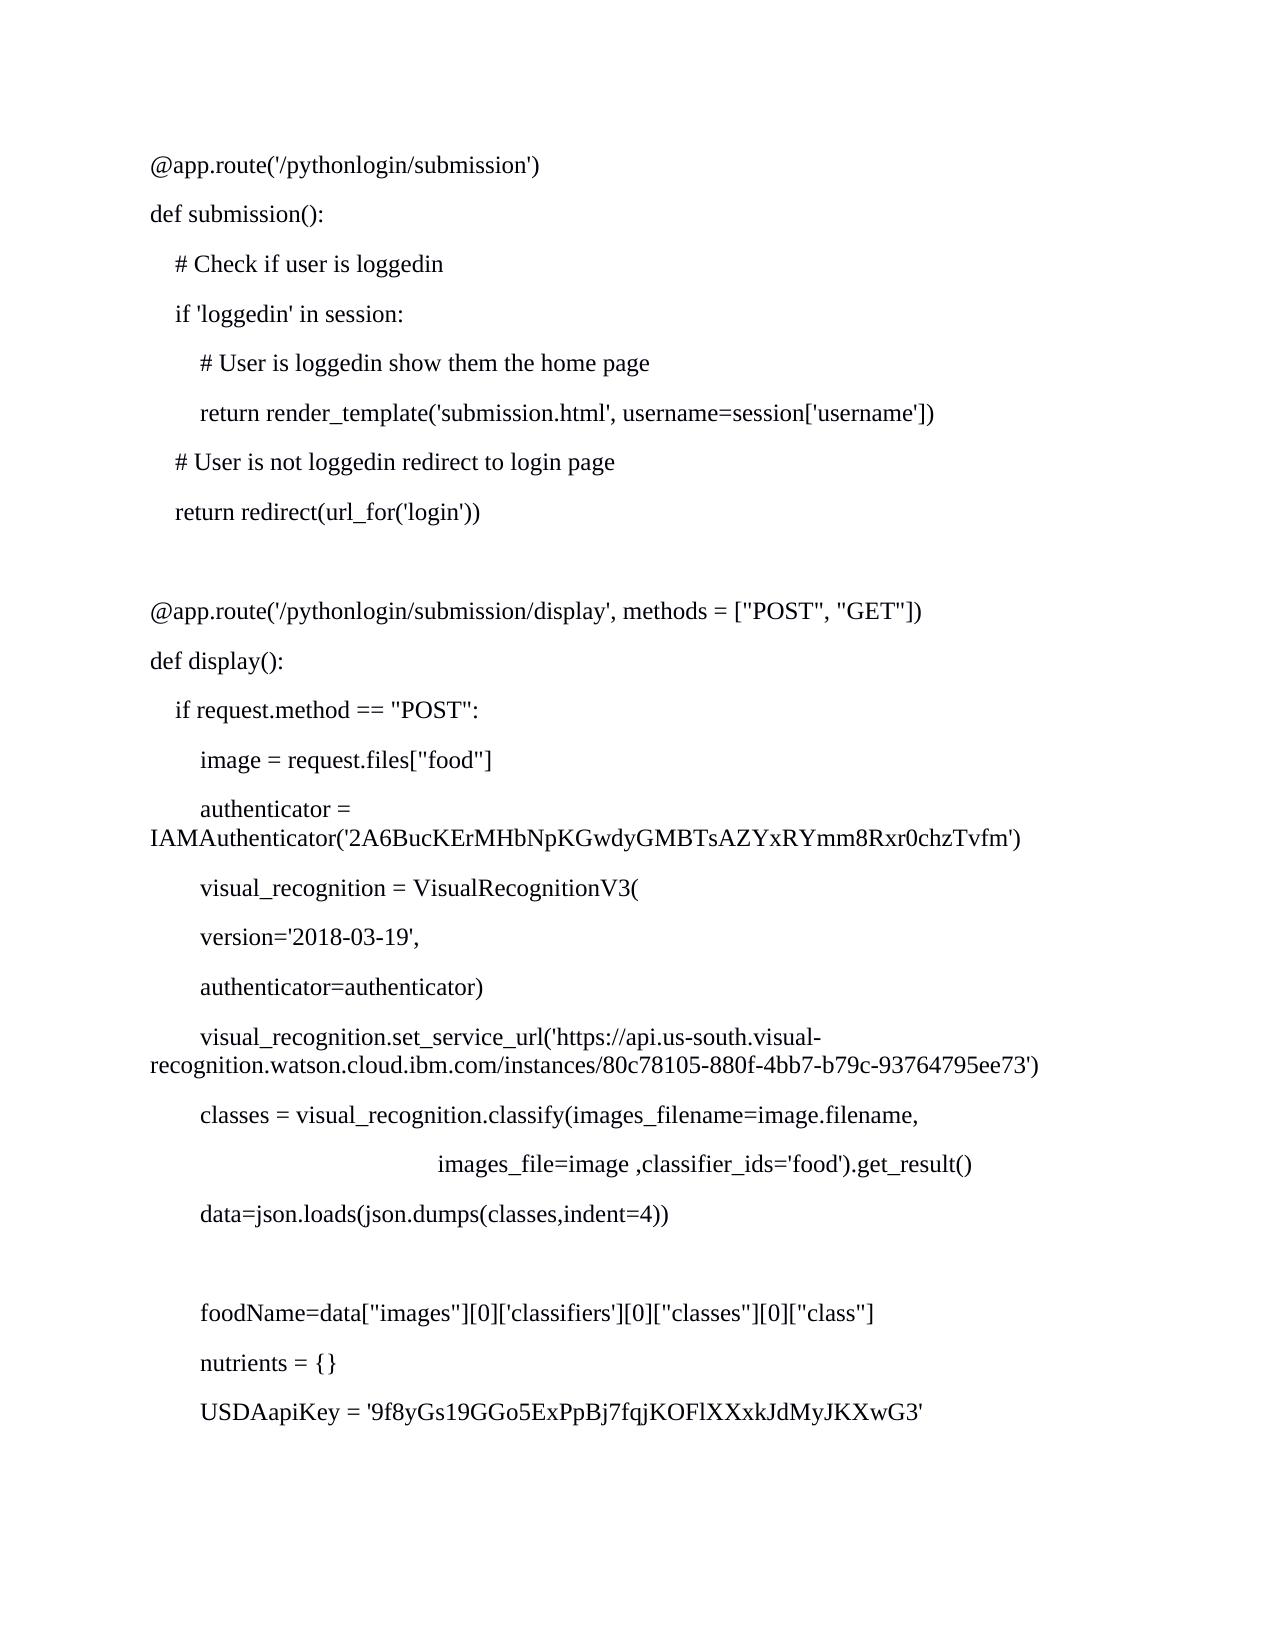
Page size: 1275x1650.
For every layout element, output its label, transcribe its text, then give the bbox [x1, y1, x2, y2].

text foodName=data["images"][0]['classifiers'][0]["classes"][0]["class"] [150, 1298, 1125, 1327]
text authenticator=authenticator) [150, 972, 1125, 1001]
text def display(): [150, 646, 1125, 674]
text image = request.files["food"] [150, 745, 1125, 774]
text visual_recognition.set_service_url('https://api.us-south.visual-recognition.watson.cloud.ibm.com/instances/80c78105-880f-4bb7-b79c-93764795ee73') [150, 1022, 1125, 1079]
text nutrients = {} [150, 1348, 1125, 1377]
text visual_recognition = VisualRecognitionV3( [150, 873, 1125, 902]
text images_file=image ,classifier_ids='food').get_result() [150, 1149, 1125, 1178]
text USDAapiKey = '9f8yGs19GGo5ExPpBj7fqjKOFlXXxkJdMyJKXwG3' [150, 1397, 1125, 1426]
text def submission(): [150, 199, 1125, 228]
text data=json.loads(json.dumps(classes,indent=4)) [150, 1199, 1125, 1228]
text return redirect(url_for('login')) [150, 497, 1125, 526]
text @app.route('/pythonlogin/submission/display', methods = ["POST", "GET"]) [150, 596, 1125, 625]
text return render_template('submission.html', username=session['username']) [150, 398, 1125, 427]
text @app.route('/pythonlogin/submission') [150, 150, 1125, 179]
text authenticator = IAMAuthenticator('2A6BucKErMHbNpKGwdyGMBTsAZYxRYmm8Rxr0chzTvfm') [150, 794, 1125, 852]
text # Check if user is loggedin [150, 249, 1125, 278]
text if 'loggedin' in session: [150, 299, 1125, 327]
text version='2018-03-19', [150, 922, 1125, 951]
text if request.method == "POST": [150, 695, 1125, 724]
text # User is not loggedin redirect to login page [150, 447, 1125, 476]
text classes = visual_recognition.classify(images_filename=image.filename, [150, 1100, 1125, 1129]
text # User is loggedin show them the home page [150, 348, 1125, 377]
